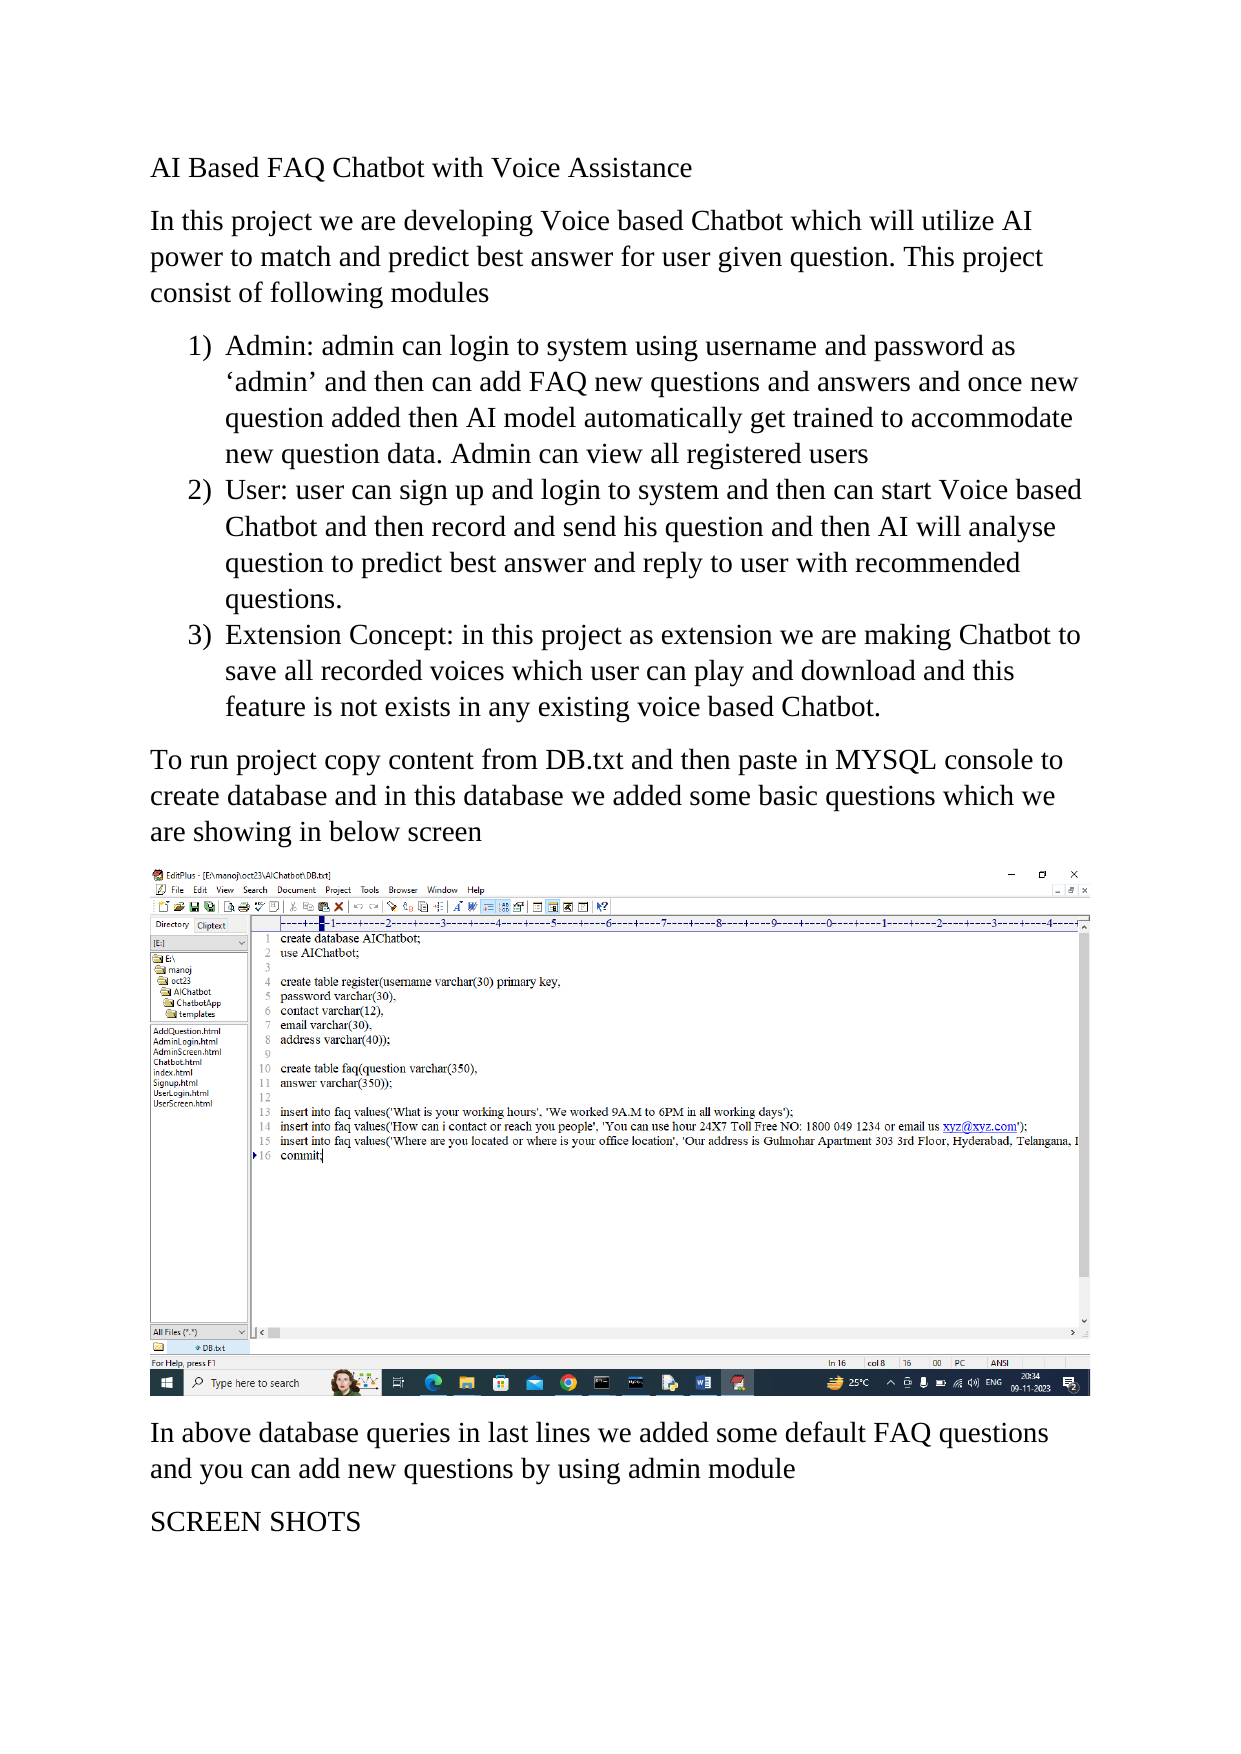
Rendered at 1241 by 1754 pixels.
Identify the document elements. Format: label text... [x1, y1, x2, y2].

list User: user can sign up and login to system and then can start Voice based Chatbot and then record and send his question and then AI will analyse question to predict best answer and reply to user with recommended questions. [187, 472, 1090, 614]
text To run project copy content from DB.txt and then paste in MYSQL console to create database and in this database we added some basic questions which we are showing in below screen [150, 742, 1090, 848]
picture [150, 867, 1091, 1396]
text In above database queries in last lines we added some default FAQ questions and you can add new questions by using admin module [150, 1415, 1090, 1484]
text In this project we are developing Voice based Chatbot which will utilize AI power to match and predict best answer for user given question. This project consist of following modules [150, 203, 1090, 309]
list Admin: admin can login to system using username and password as ‘admin’ and then can add FAQ new questions and answers and once new question added then AI model automatically get trained to accommodate new question data. Admin can view all registered users [187, 328, 1090, 470]
text AI Based FAQ Chatbot with Voice Assistance [150, 150, 1090, 183]
text SCREEN SHOTS [150, 1504, 1090, 1537]
list Extension Concept: in this project as extension we are making Chatbot to save all recorded voices which user can play and download and this feature is not exists in any existing voice based Chatbot. [187, 617, 1090, 723]
